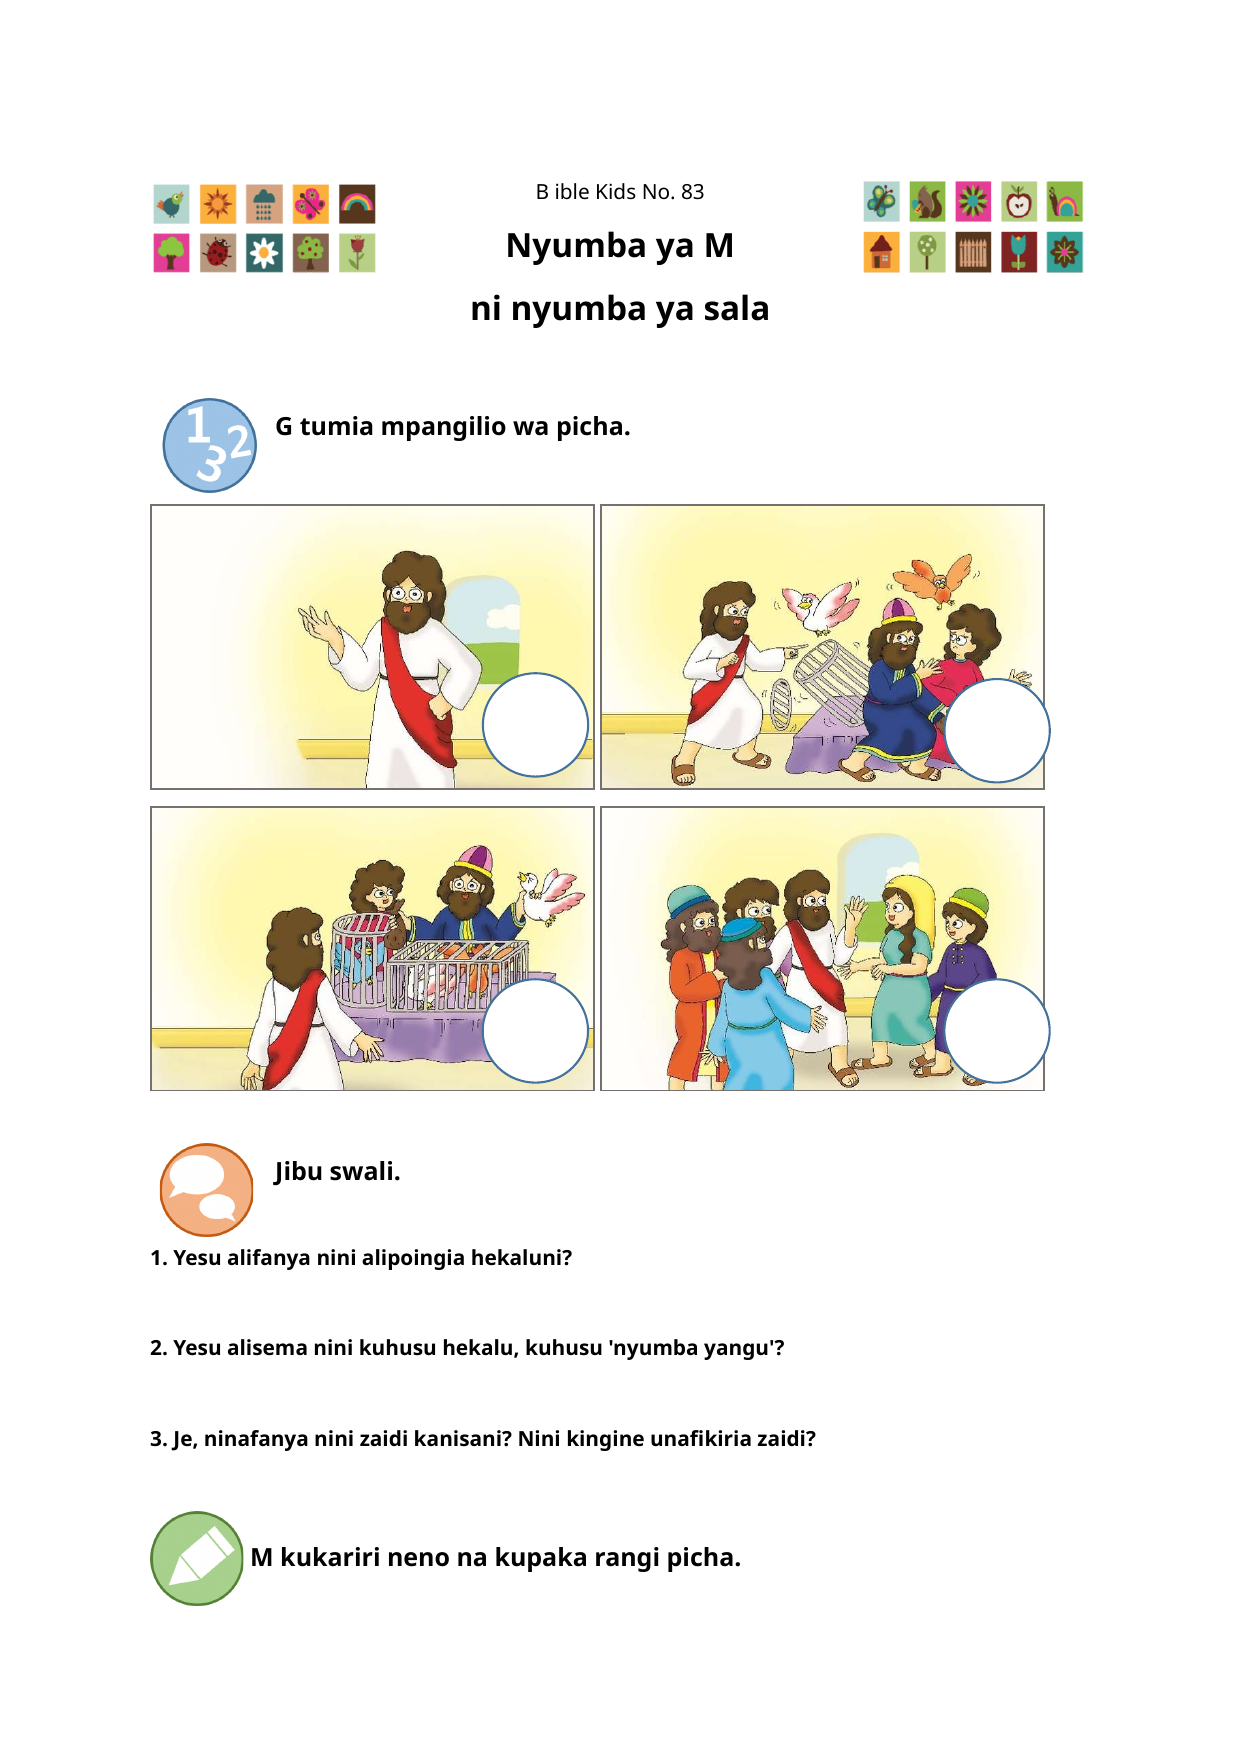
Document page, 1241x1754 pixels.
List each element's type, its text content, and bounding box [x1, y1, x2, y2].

text B ible Kids No. 83 [150, 177, 1090, 206]
picture [150, 183, 383, 277]
picture [858, 179, 1085, 277]
picture [159, 1143, 254, 1237]
picture [152, 808, 593, 1090]
text 1. Yesu alifanya nini alipoingia hekaluni? [150, 1243, 1090, 1272]
text 2. Yesu alisema nini kuhusu hekalu, kuhusu 'nyumba yangu'? [150, 1333, 1090, 1362]
text Jibu swali. [254, 1153, 1090, 1187]
text M kukariri neno na kupaka rangi picha. [244, 1539, 1090, 1573]
picture [602, 808, 1043, 1090]
text 3. Je, ninafanya nini zaidi kanisani? Nini kingine unafikiria zaidi? [150, 1424, 1090, 1452]
text Nyumba ya M [383, 222, 858, 268]
picture [602, 506, 1043, 788]
picture [150, 379, 593, 788]
picture [150, 1511, 244, 1606]
text G tumia mpangilio wa picha. [288, 408, 1090, 443]
text ni nyumba ya sala [150, 284, 1090, 330]
